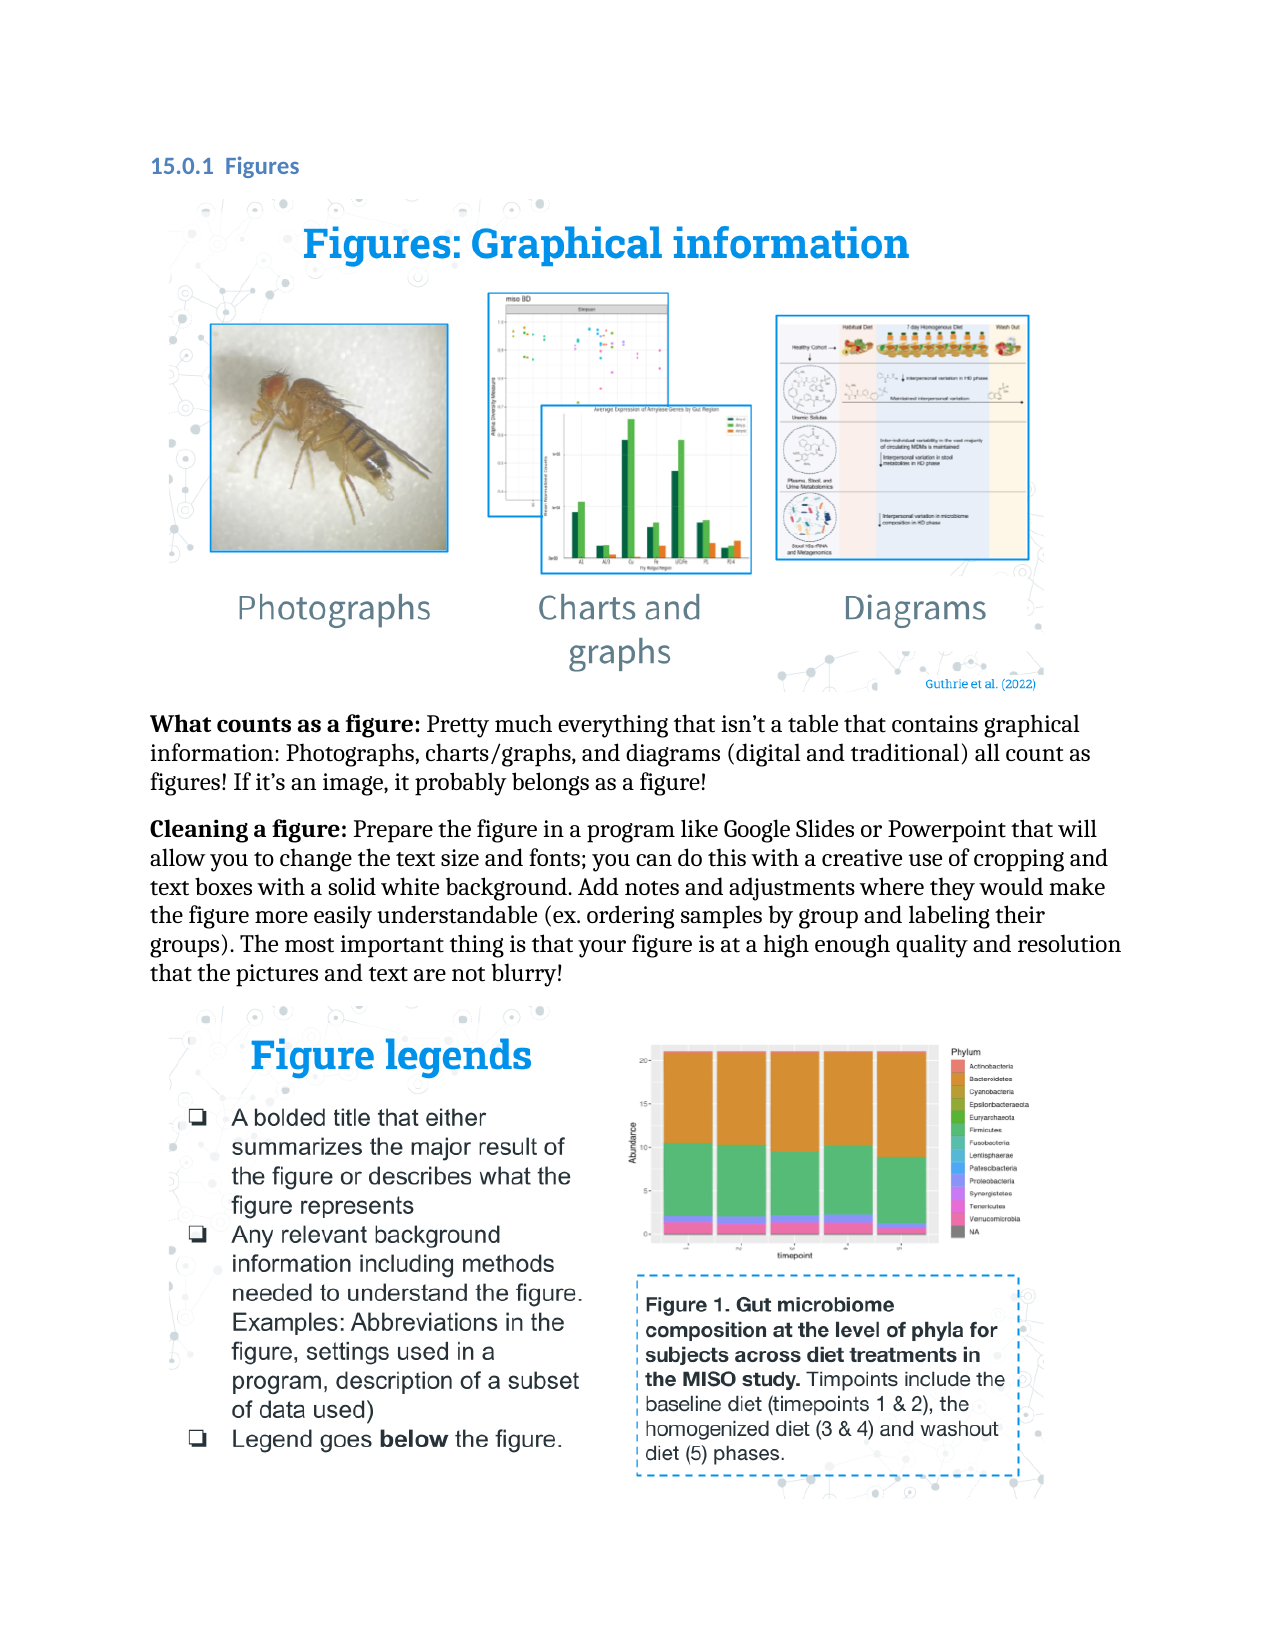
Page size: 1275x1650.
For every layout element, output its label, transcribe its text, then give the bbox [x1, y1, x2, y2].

picture [168, 199, 1044, 692]
text What counts as a figure: Pretty much everything that isn’t a table that contains graphical information: Photographs, charts/graphs, and diagrams (digital and traditional) all count as figures! If it’s an image, it probably belongs as a figure! [150, 710, 1125, 796]
picture [168, 1006, 1044, 1499]
subtitle 15.0.1 Figures [150, 150, 1125, 181]
text Cleaning a figure: Prepare the figure in a program like Google Slides or Powerpoint that will allow you to change the text size and fonts; you can do this with a creative use of cropping and text boxes with a solid white background. Add notes and adjustments where they would make the figure more easily understandable (ex. ordering samples by group and labeling their groups). The most important thing is that your figure is at a high enough quality and resolution that the pictures and text are not blurry! [150, 815, 1125, 988]
